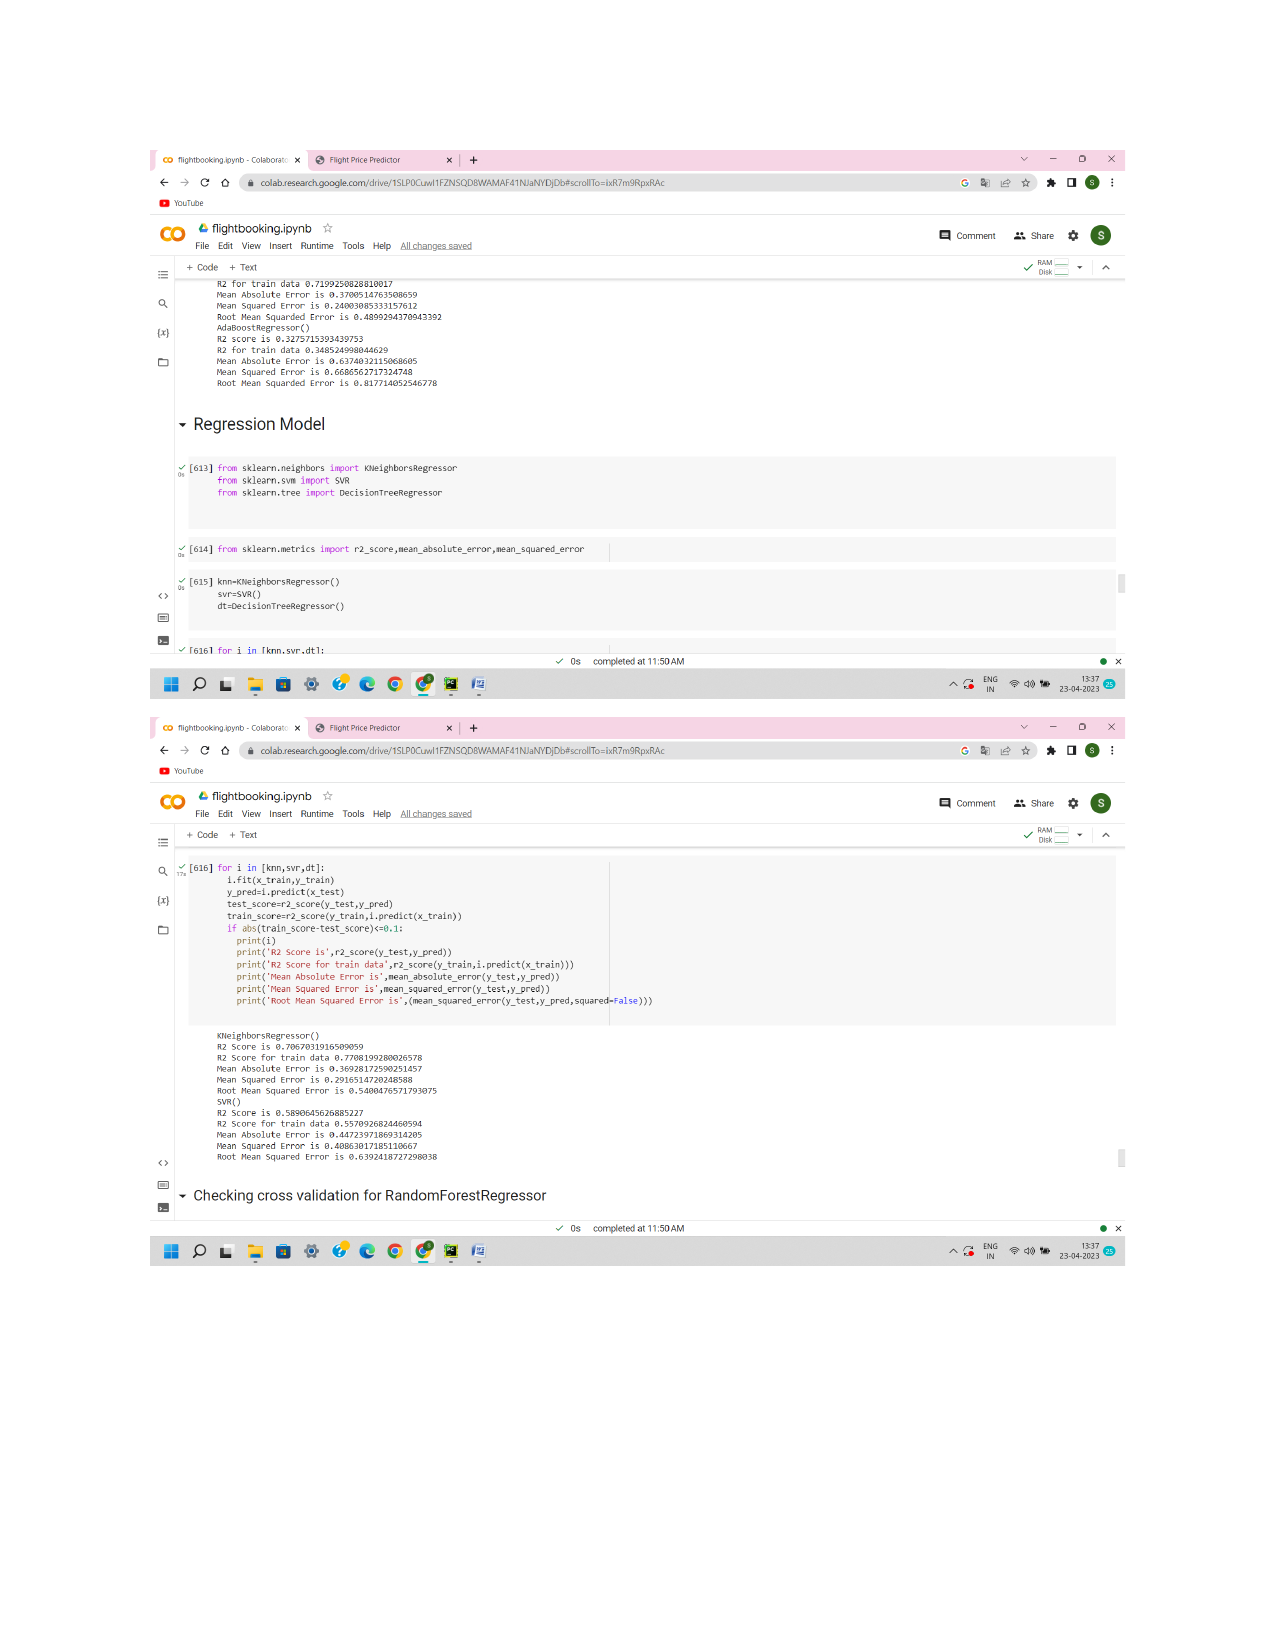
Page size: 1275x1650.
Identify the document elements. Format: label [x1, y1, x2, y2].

picture [150, 717, 1125, 1266]
picture [150, 150, 1125, 699]
